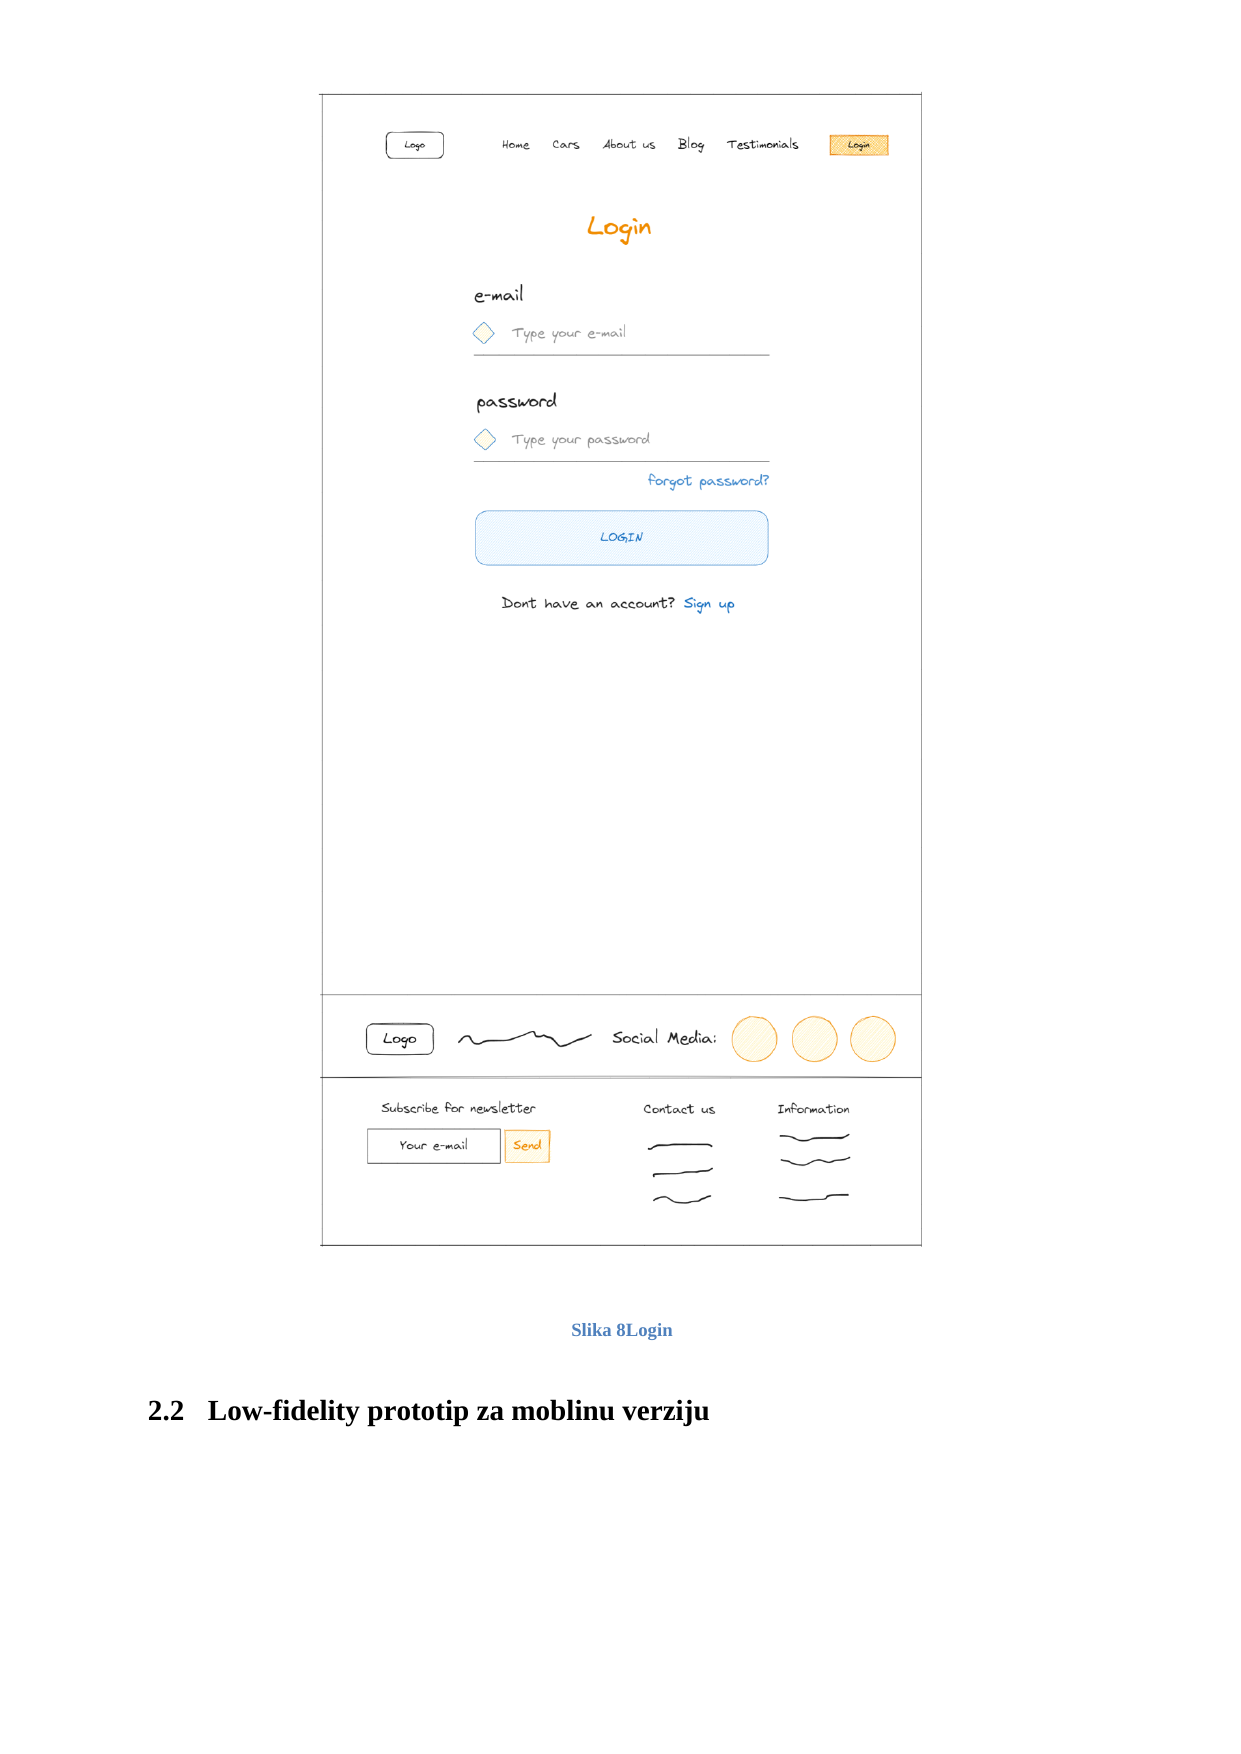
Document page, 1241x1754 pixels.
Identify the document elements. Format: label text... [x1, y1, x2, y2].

subtitle Low-fidelity prototip za moblinu verziju [148, 1328, 1093, 1426]
picture [314, 87, 926, 1251]
